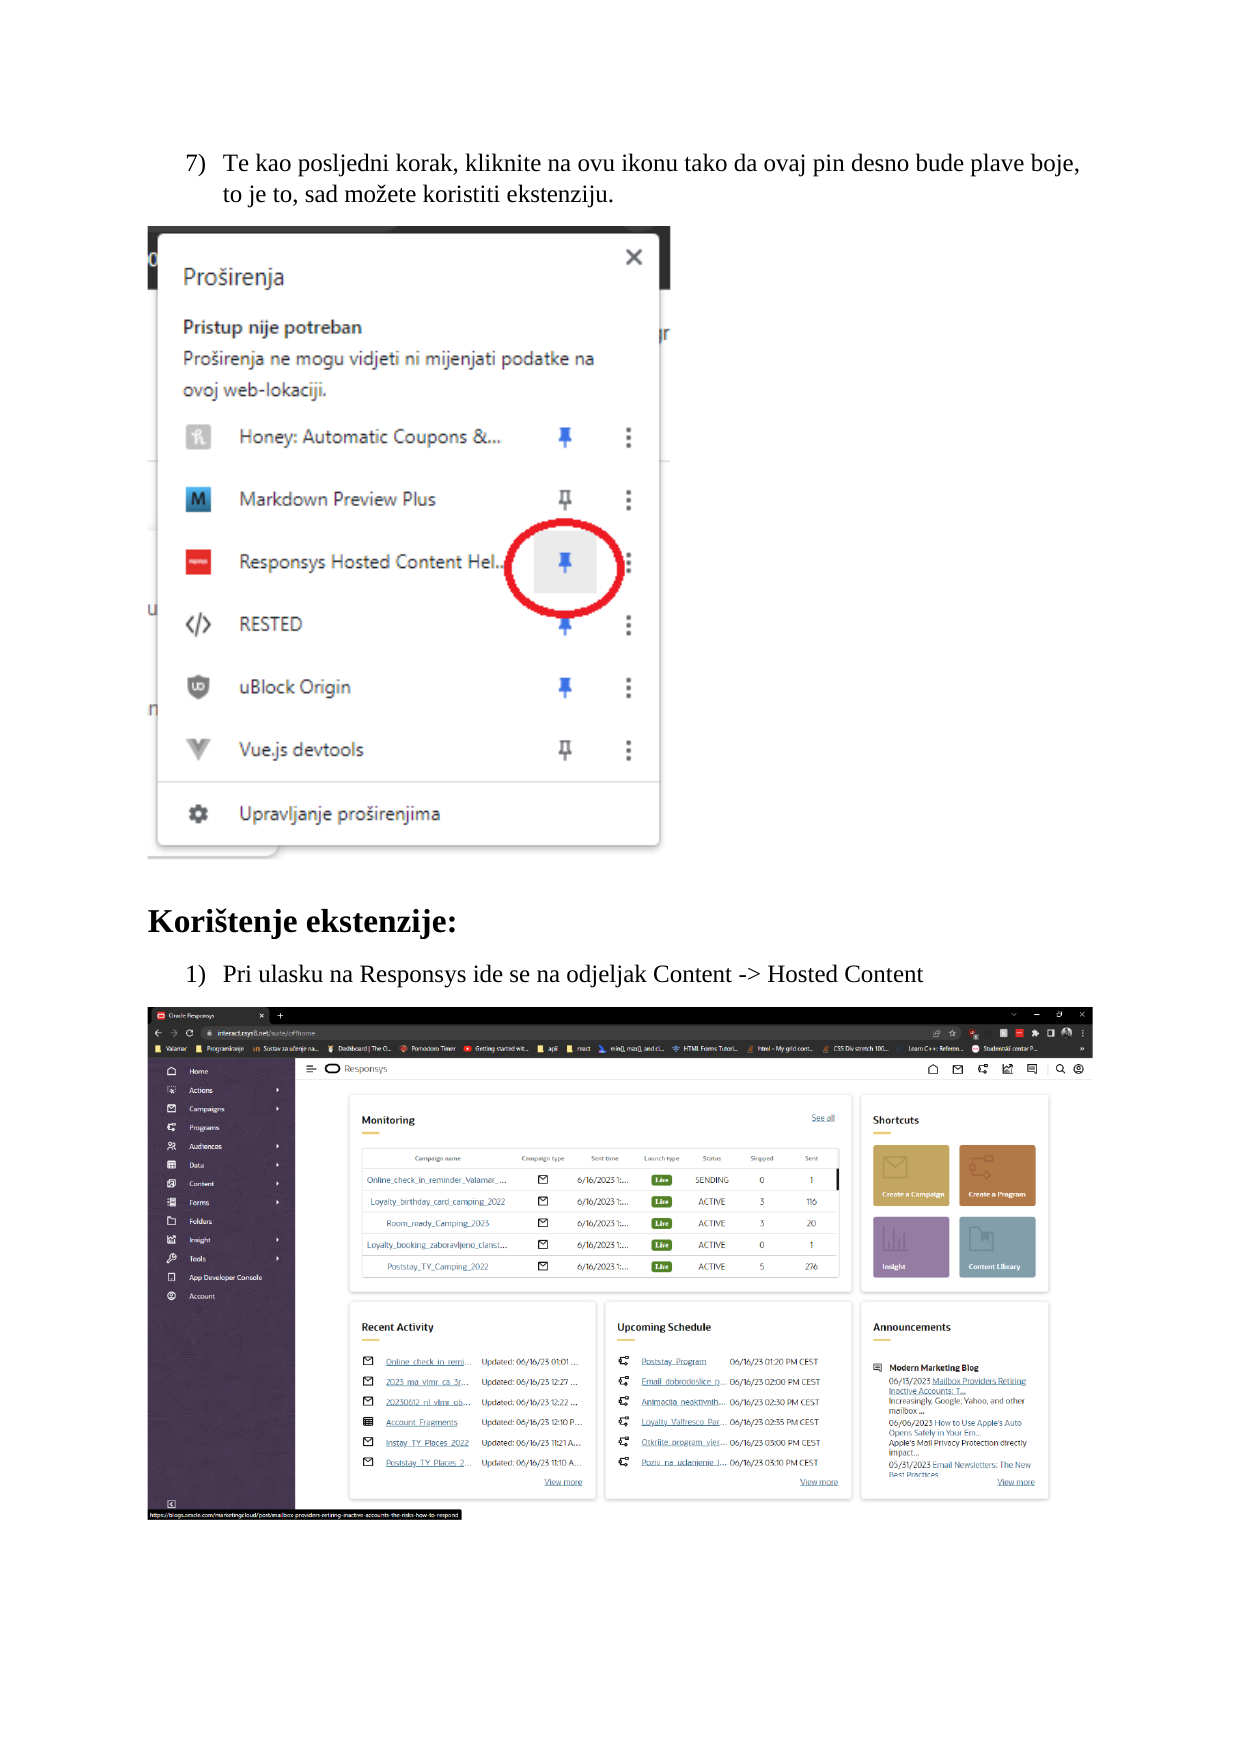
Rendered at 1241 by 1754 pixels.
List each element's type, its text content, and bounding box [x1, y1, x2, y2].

picture [147, 1007, 1093, 1565]
list Pri ulasku na Responsys ide se na odjeljak Content -> Hosted Content [185, 959, 1093, 988]
list Te kao posljedni korak, kliknite na ovu ikonu tako da ovaj pin desno bude plave boje, to je to, sad možete koristiti ekstenziju. [185, 148, 1093, 207]
text Korištenje ekstenzije: [148, 902, 1093, 940]
picture [147, 226, 683, 883]
